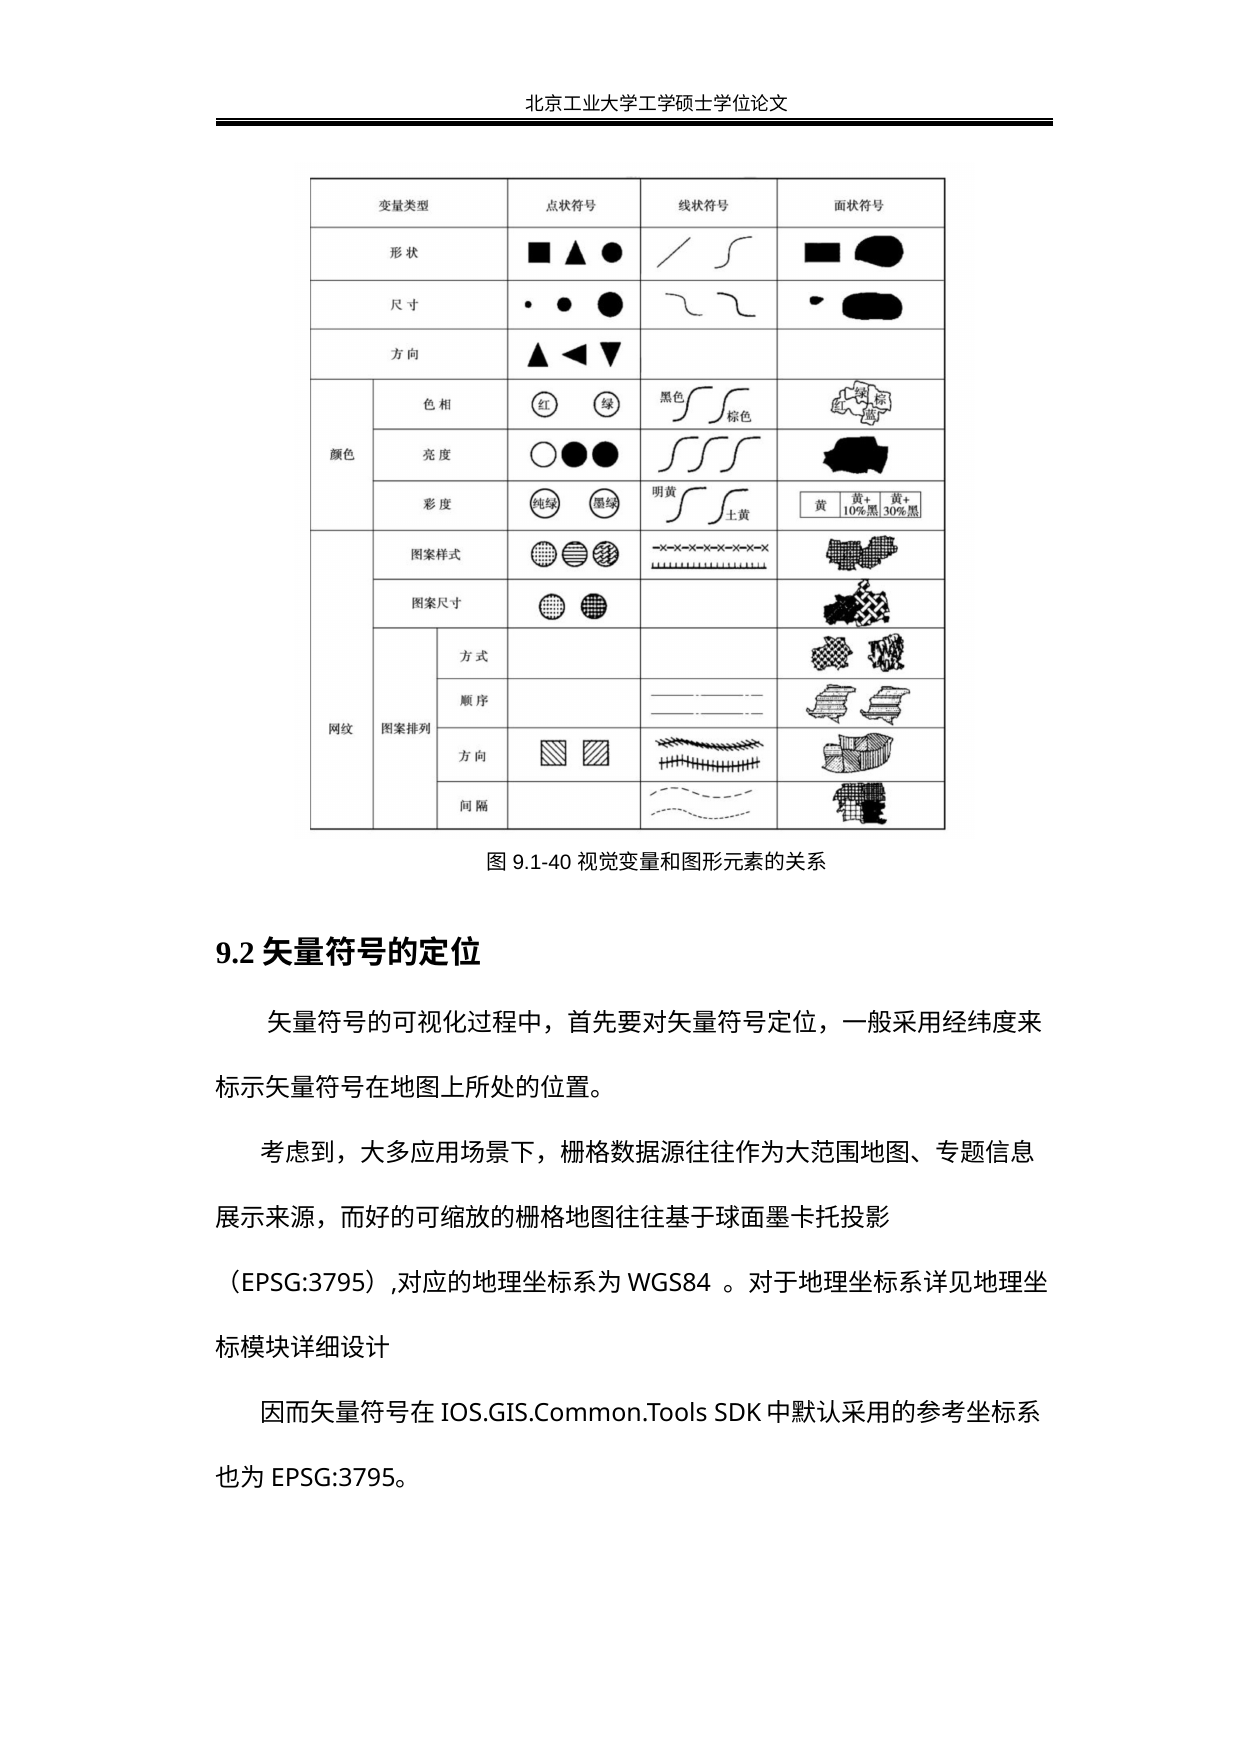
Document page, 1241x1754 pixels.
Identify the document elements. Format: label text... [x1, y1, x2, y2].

text 考虑到，大多应用场景下，栅格数据源往往作为大范围地图、专题信息展示来源，而好的可缩放的栅格地图往往基于球面墨卡托投影（EPSG:3795）,对应的地理坐标系为WGS84 。对于地理坐标系详见地理坐标模块详细设计 [216, 1118, 1053, 1378]
subtitle 矢量符号的定位 [216, 917, 1053, 982]
text 因而矢量符号在IOS.GIS.Common.Tools SDK中默认采用的参考坐标系也为EPSG:3795。 [216, 1378, 1053, 1508]
text 矢量符号的可视化过程中，首先要对矢量符号定位，一般采用经纬度来标示矢量符号在地图上所处的位置。 [216, 988, 1053, 1118]
picture [293, 162, 976, 839]
